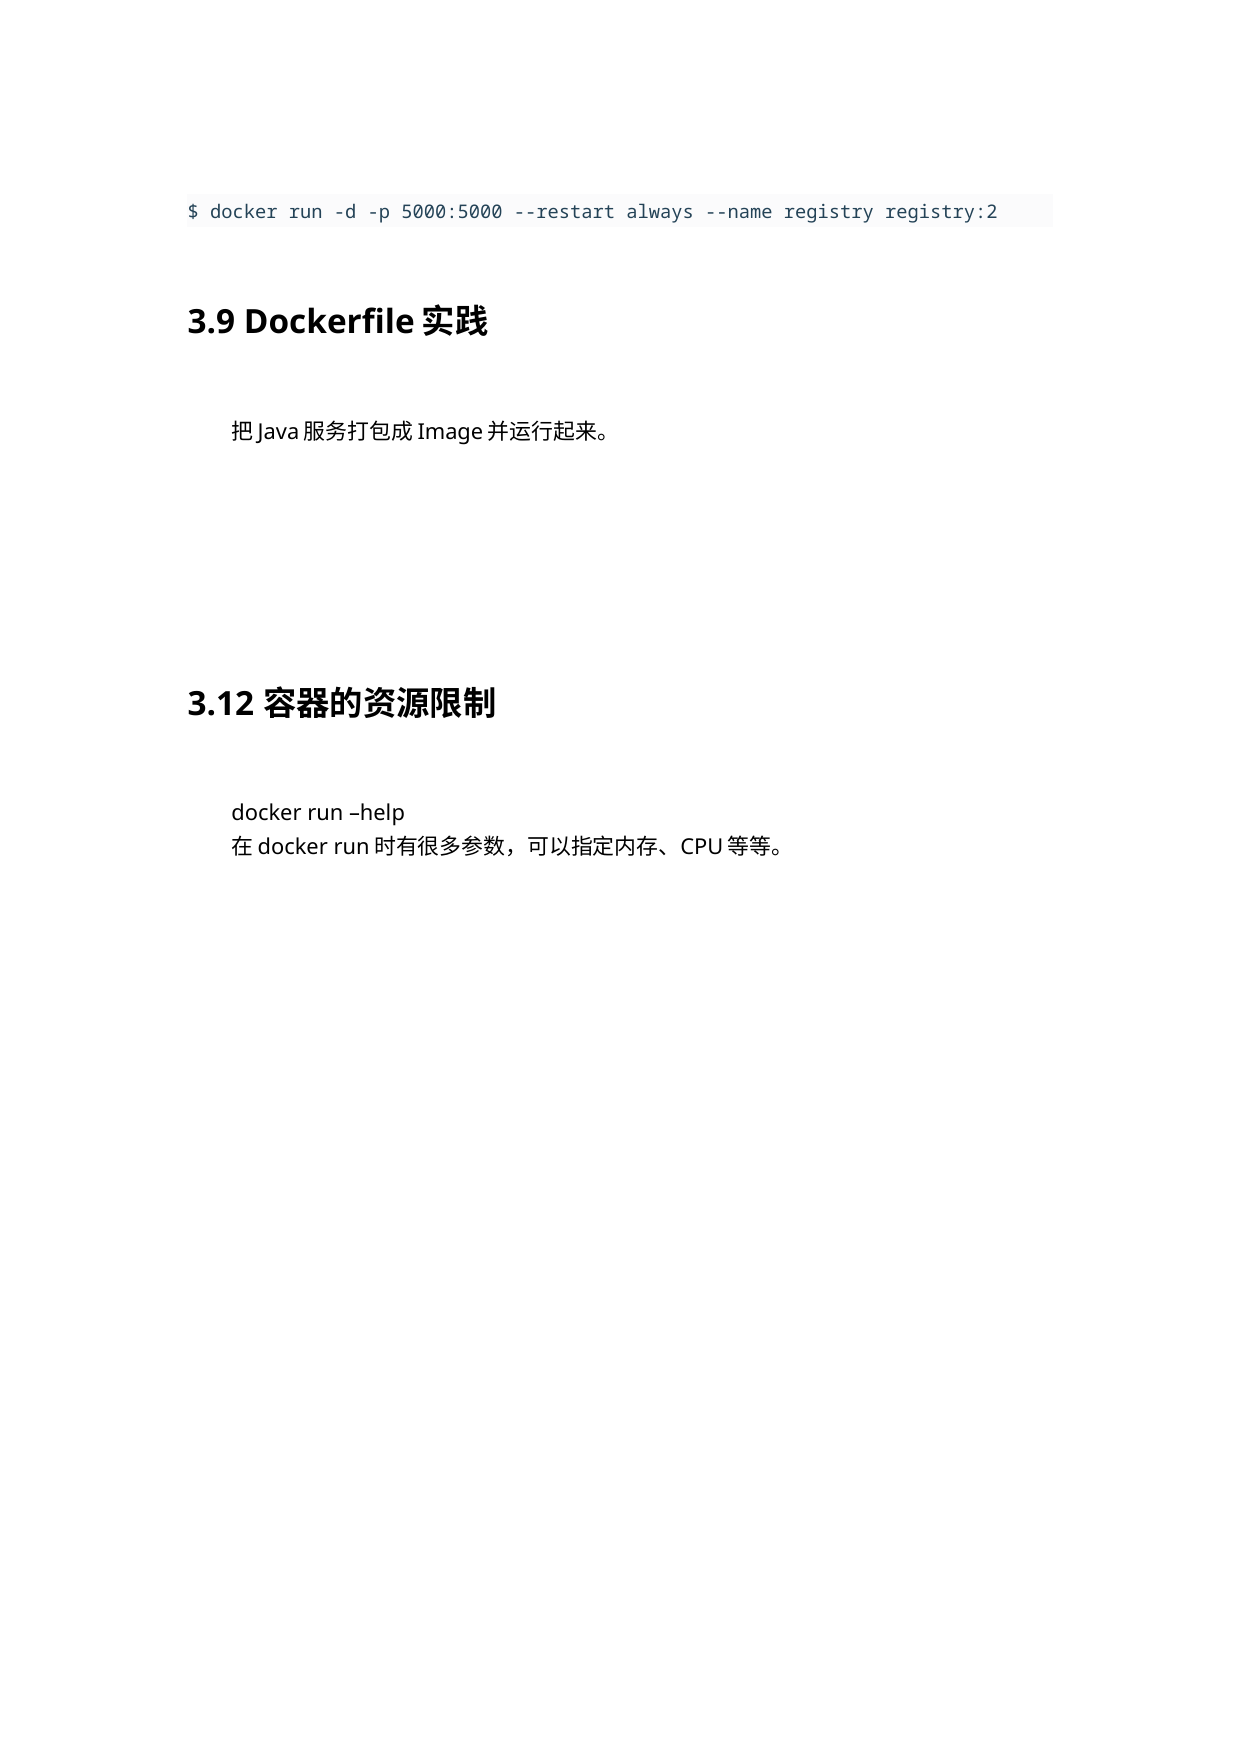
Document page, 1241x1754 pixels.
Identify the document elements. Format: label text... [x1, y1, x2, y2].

text 在docker run时有很多参数，可以指定内存、CPU等等。 [187, 828, 1053, 861]
text $ docker run -d -p 5000:5000 --restart always --name registry registry:2 [187, 194, 1053, 227]
text docker run –help [187, 796, 1053, 828]
subtitle 3.12 容器的资源限制 [187, 668, 1053, 733]
subtitle 3.9 Dockerfile实践 [187, 287, 1053, 352]
text 把Java服务打包成Image并运行起来。 [187, 414, 1053, 446]
